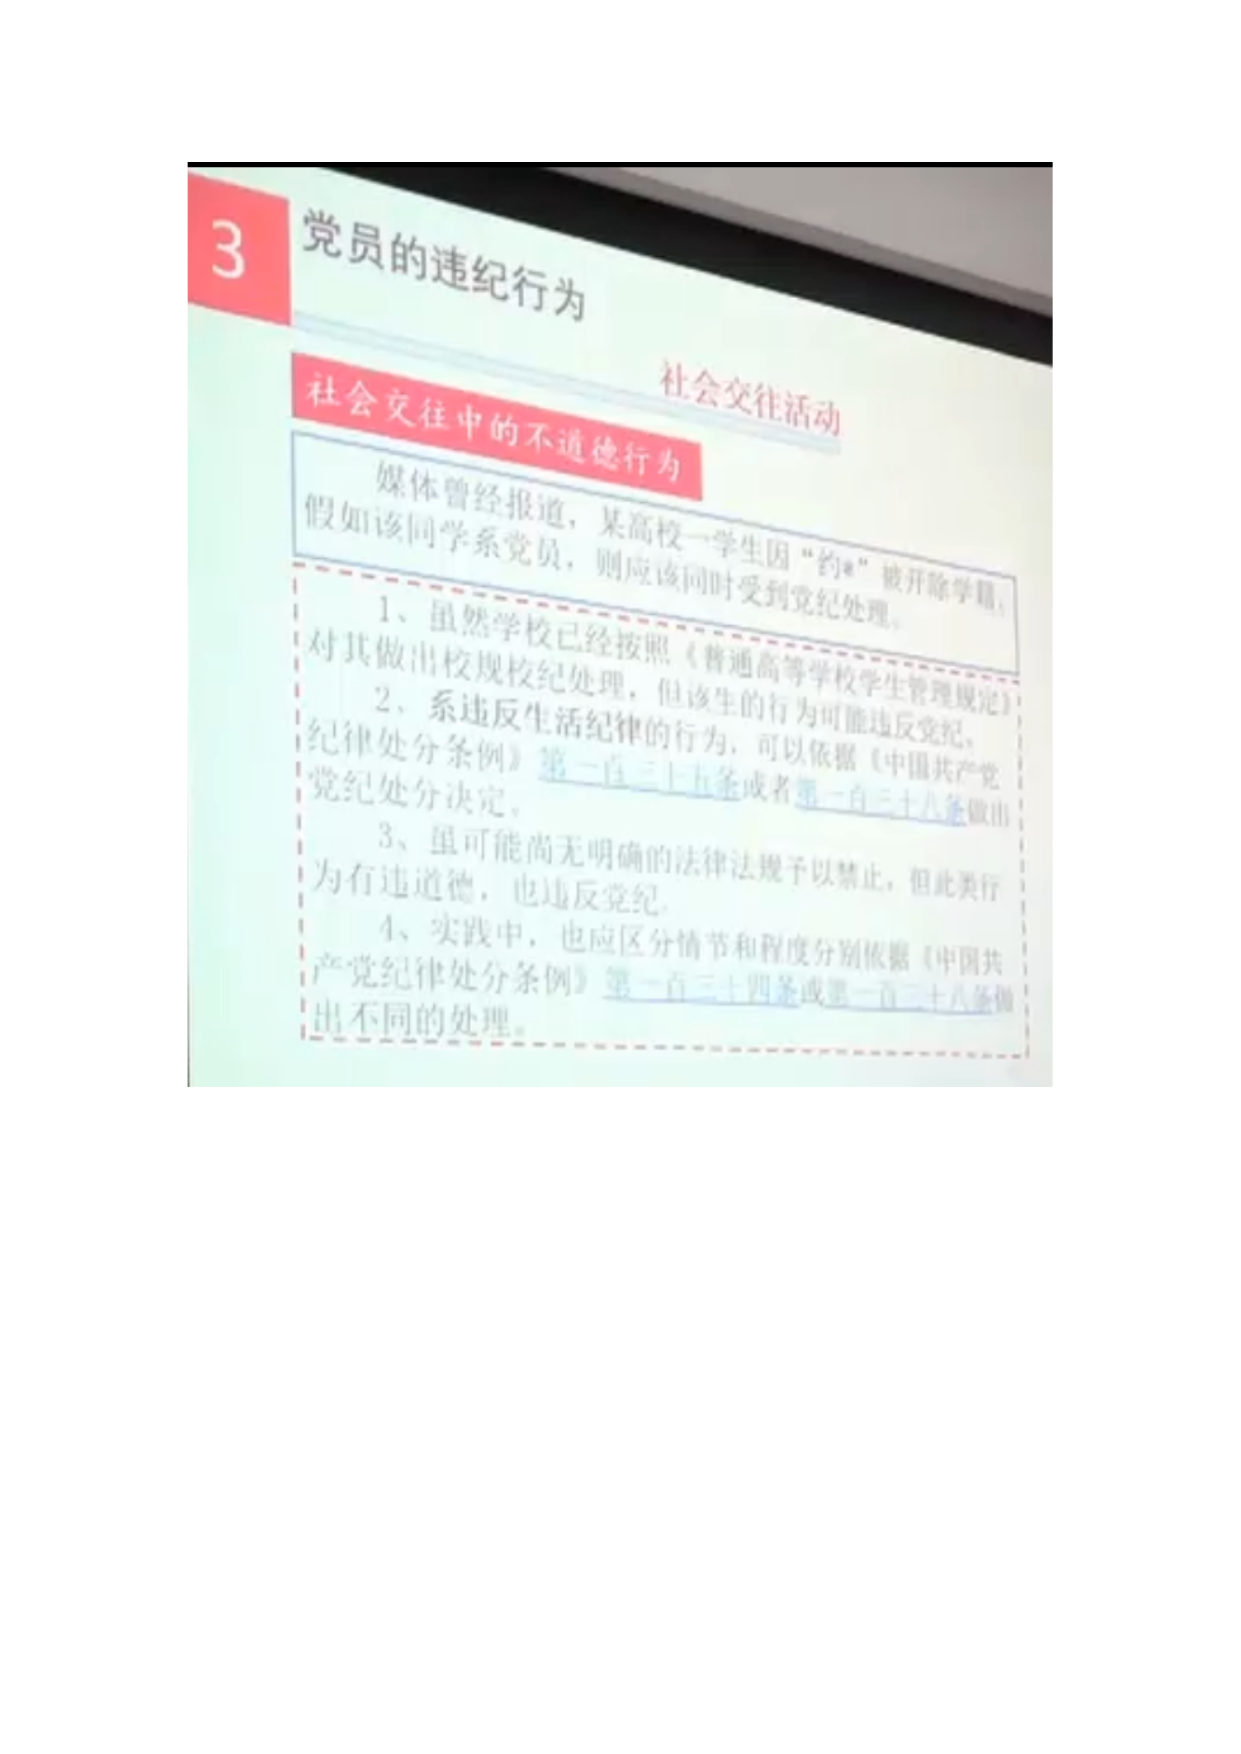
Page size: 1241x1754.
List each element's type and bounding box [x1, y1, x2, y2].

picture [187, 162, 1053, 1087]
